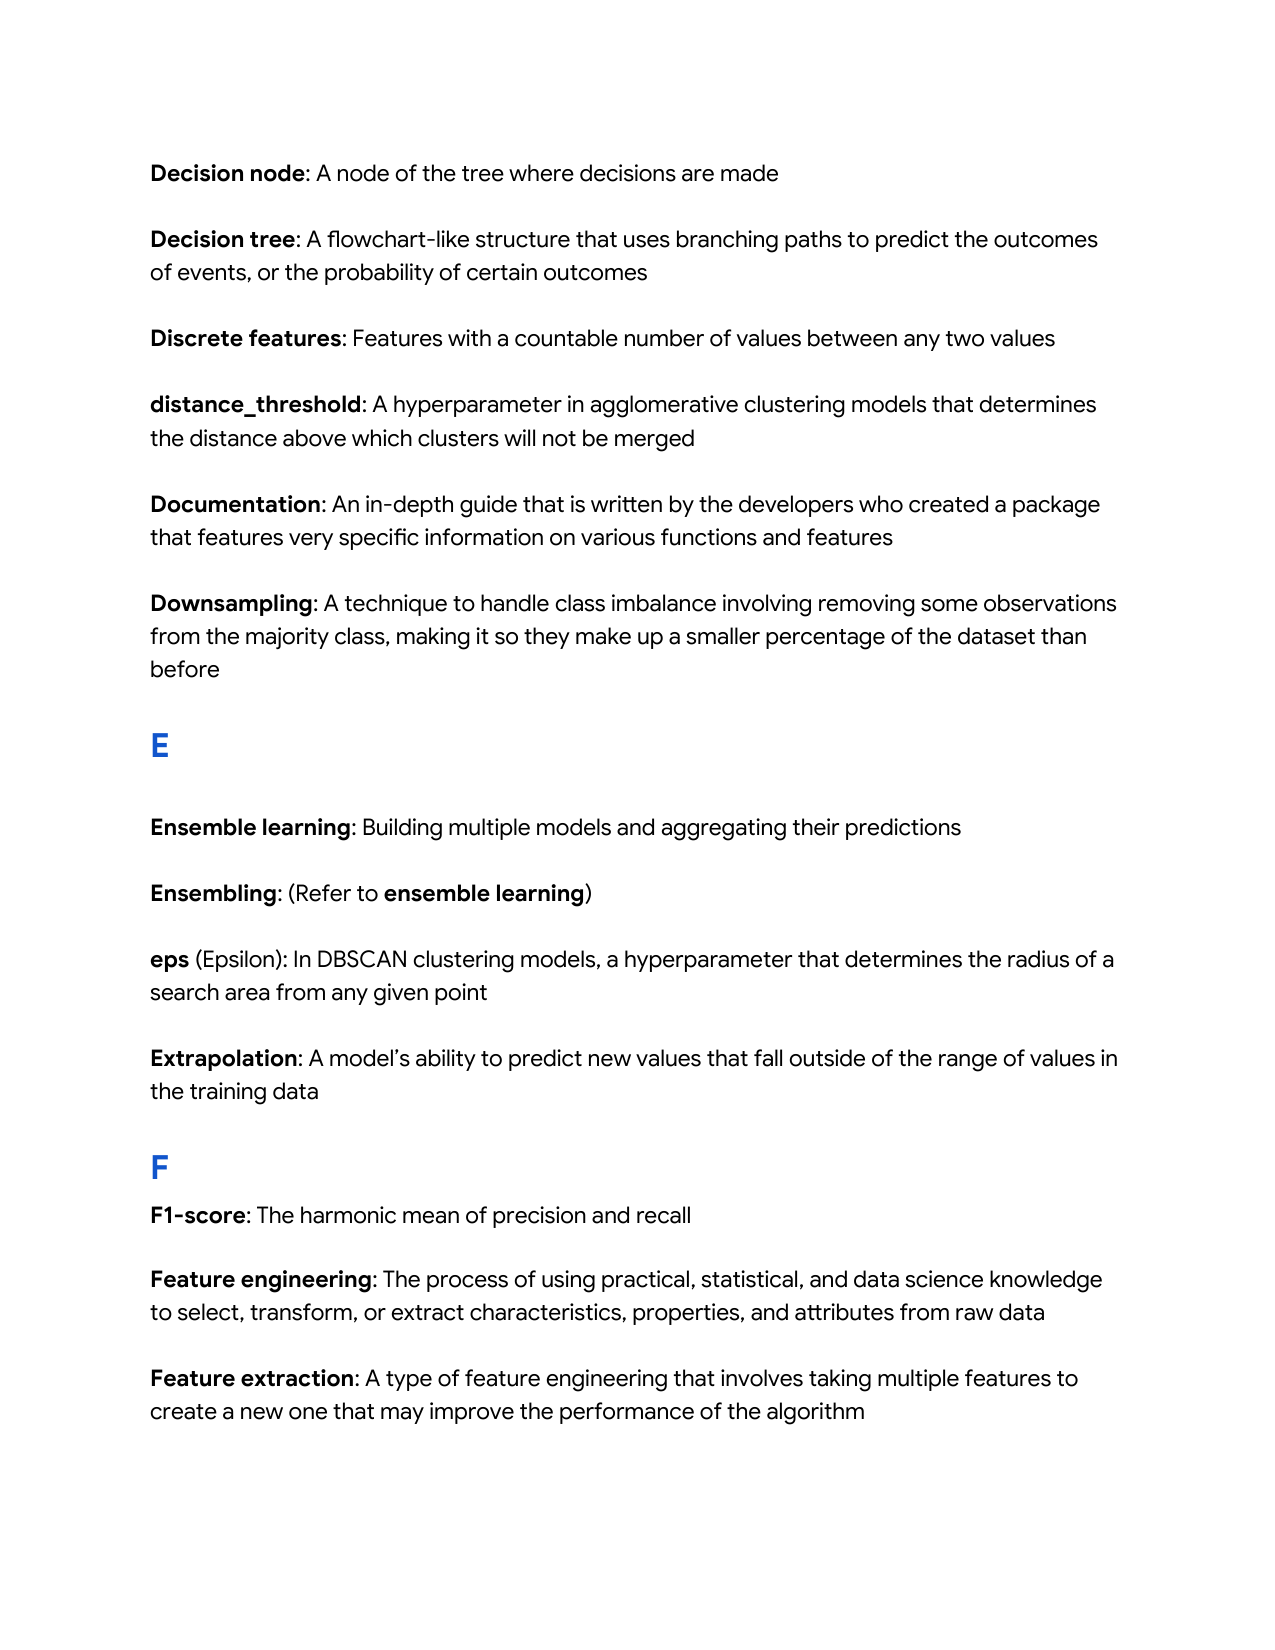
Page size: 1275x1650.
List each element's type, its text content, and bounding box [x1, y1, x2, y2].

text Feature extraction: A type of feature engineering that involves taking multiple features to create a new one that may improve the performance of the algorithm [150, 1364, 1125, 1426]
text Decision node: A node of the tree where decisions are made [150, 159, 1125, 221]
text Documentation: An in-depth guide that is written by the developers who created a package that features very specific information on various functions and features [150, 490, 1125, 552]
text Decision tree: A flowchart-like structure that uses branching paths to predict the outcomes of events, or the probability of certain outcomes [150, 226, 1125, 320]
text F1-score: The harmonic mean of precision and recall [150, 1202, 1125, 1230]
text Extrapolation: A model’s ability to predict new values that fall outside of the range of values in the training data [150, 1044, 1125, 1106]
text distance_threshold: A hyperparameter in agglomerative clustering models that determines the distance above which clusters will not be merged [150, 391, 1125, 452]
subtitle F [150, 1147, 1125, 1189]
text eps (Epsilon): In DBSCAN clustering models, a hyperparameter that determines the radius of a search area from any given point [150, 945, 1125, 1007]
text Ensemble learning: Building multiple models and aggregating their predictions [150, 813, 1125, 874]
subtitle E [150, 725, 1125, 767]
text Feature engineering: The process of using practical, statistical, and data science knowledge to select, transform, or extract characteristics, properties, and attributes from raw data [150, 1265, 1125, 1327]
text Ensembling: (Refer to ensemble learning) [150, 879, 1125, 907]
text Downsampling: A technique to handle class imbalance involving removing some observations from the majority class, making it so they make up a smaller percentage of the dataset than before [150, 589, 1125, 684]
text Discrete features: Features with a countable number of values between any two values [150, 325, 1125, 353]
